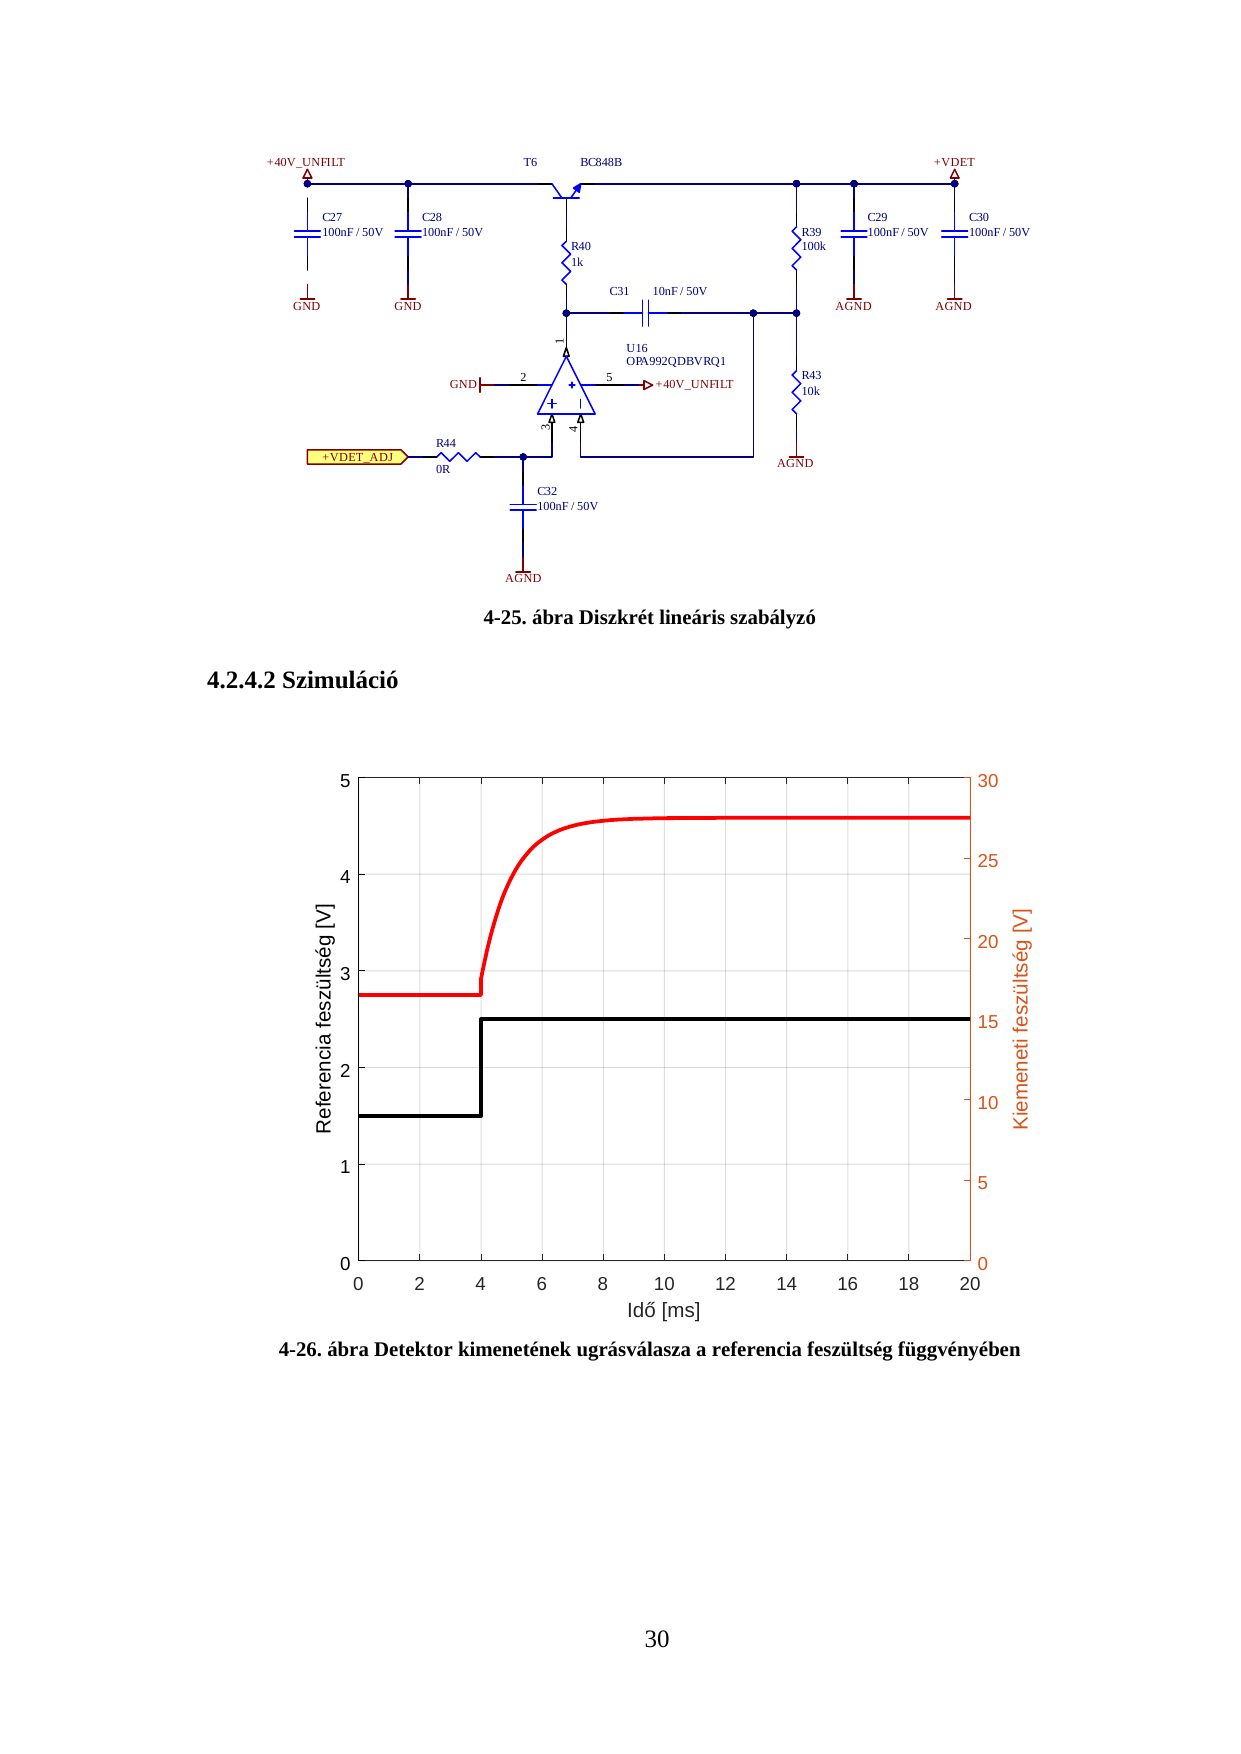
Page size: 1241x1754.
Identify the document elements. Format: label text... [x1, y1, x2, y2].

subtitle Szimuláció [207, 666, 1092, 694]
